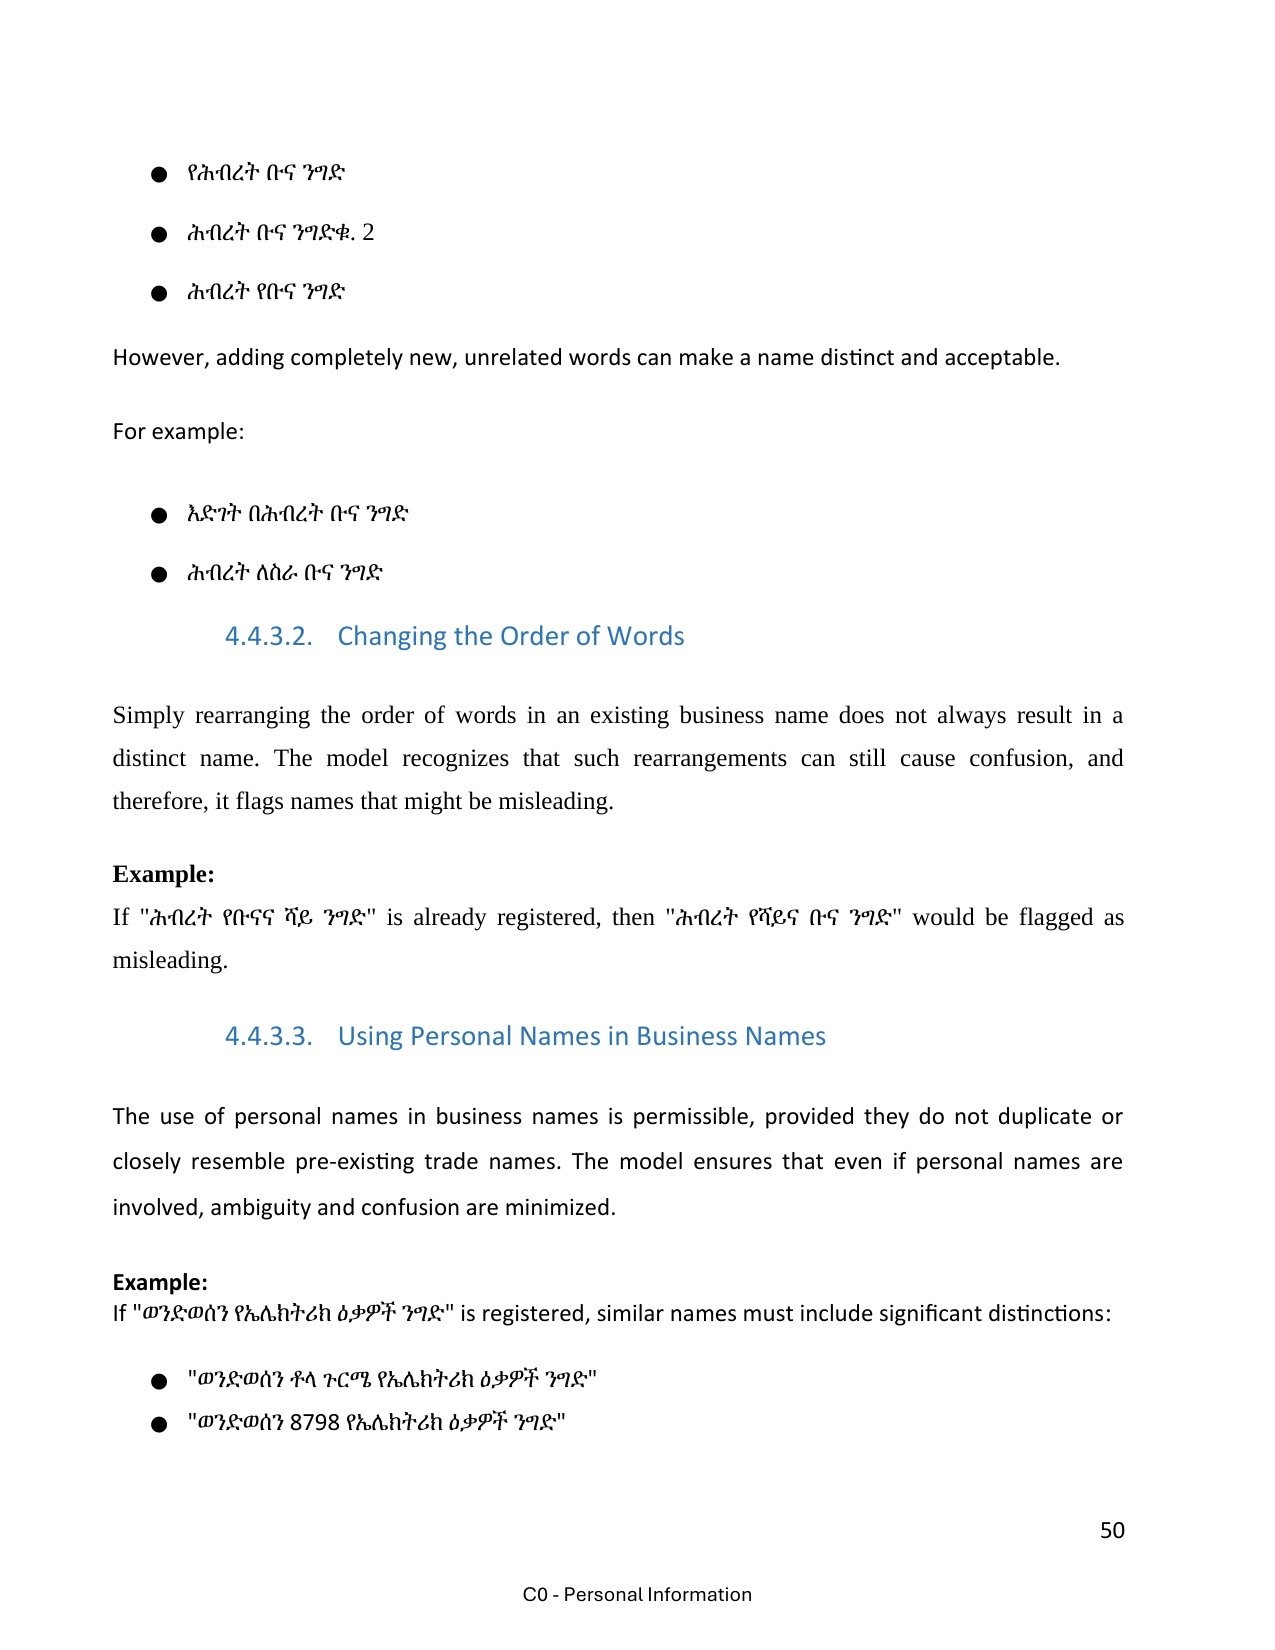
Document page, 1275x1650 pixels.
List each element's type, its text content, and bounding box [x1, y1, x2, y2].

text The use of personal names in business names is permissible, provided they do not duplicate or closely resemble pre-existing trade names. The model ensures that even if personal names are involved, ambiguity and confusion are minimized. [112, 1100, 1125, 1222]
list "ወንድወሰን ቶላ ጉርሜ የኤሌክትሪክ ዕቃዎች ንግድ" [150, 1356, 1125, 1399]
list "ወንድወሰን 8798 የኤሌክትሪክ ዕቃዎች ንግድ" [150, 1399, 1125, 1442]
text Example: If "ወንድወሰን የኤሌክትሪክ ዕቃዎች ንግድ" is registered, similar names must include significant distinctions: [112, 1266, 1125, 1327]
list ሕብረት ቡና ንግድቁ. 2 [150, 209, 1125, 252]
subtitle Using Personal Names in Business Names [225, 1017, 1125, 1053]
list የሕብረት ቡና ንግድ [150, 150, 1125, 193]
list ሕብረት የቡና ንግድ [150, 269, 1125, 311]
list ሕብረት ለስራ ቡና ንግድ [150, 550, 1125, 592]
text For example: [112, 416, 1125, 446]
text Example: If "ሕብረት የቡናና ሻይ ንግድ" is already registered, then "ሕብረት የሻይና ቡና ንግድ" would be flagged as misleading. [112, 859, 1125, 974]
subtitle Changing the Order of Words [225, 617, 1125, 653]
text Simply rearranging the order of words in an existing business name does not always result in a distinct name. The model recognizes that such rearrangements can still cause confusion, and therefore, it flags names that might be misleading. [112, 700, 1125, 815]
list እድገት በሕብረት ቡና ንግድ [150, 490, 1125, 533]
text However, adding completely new, unrelated words can make a name distinct and acceptable. [112, 341, 1125, 371]
